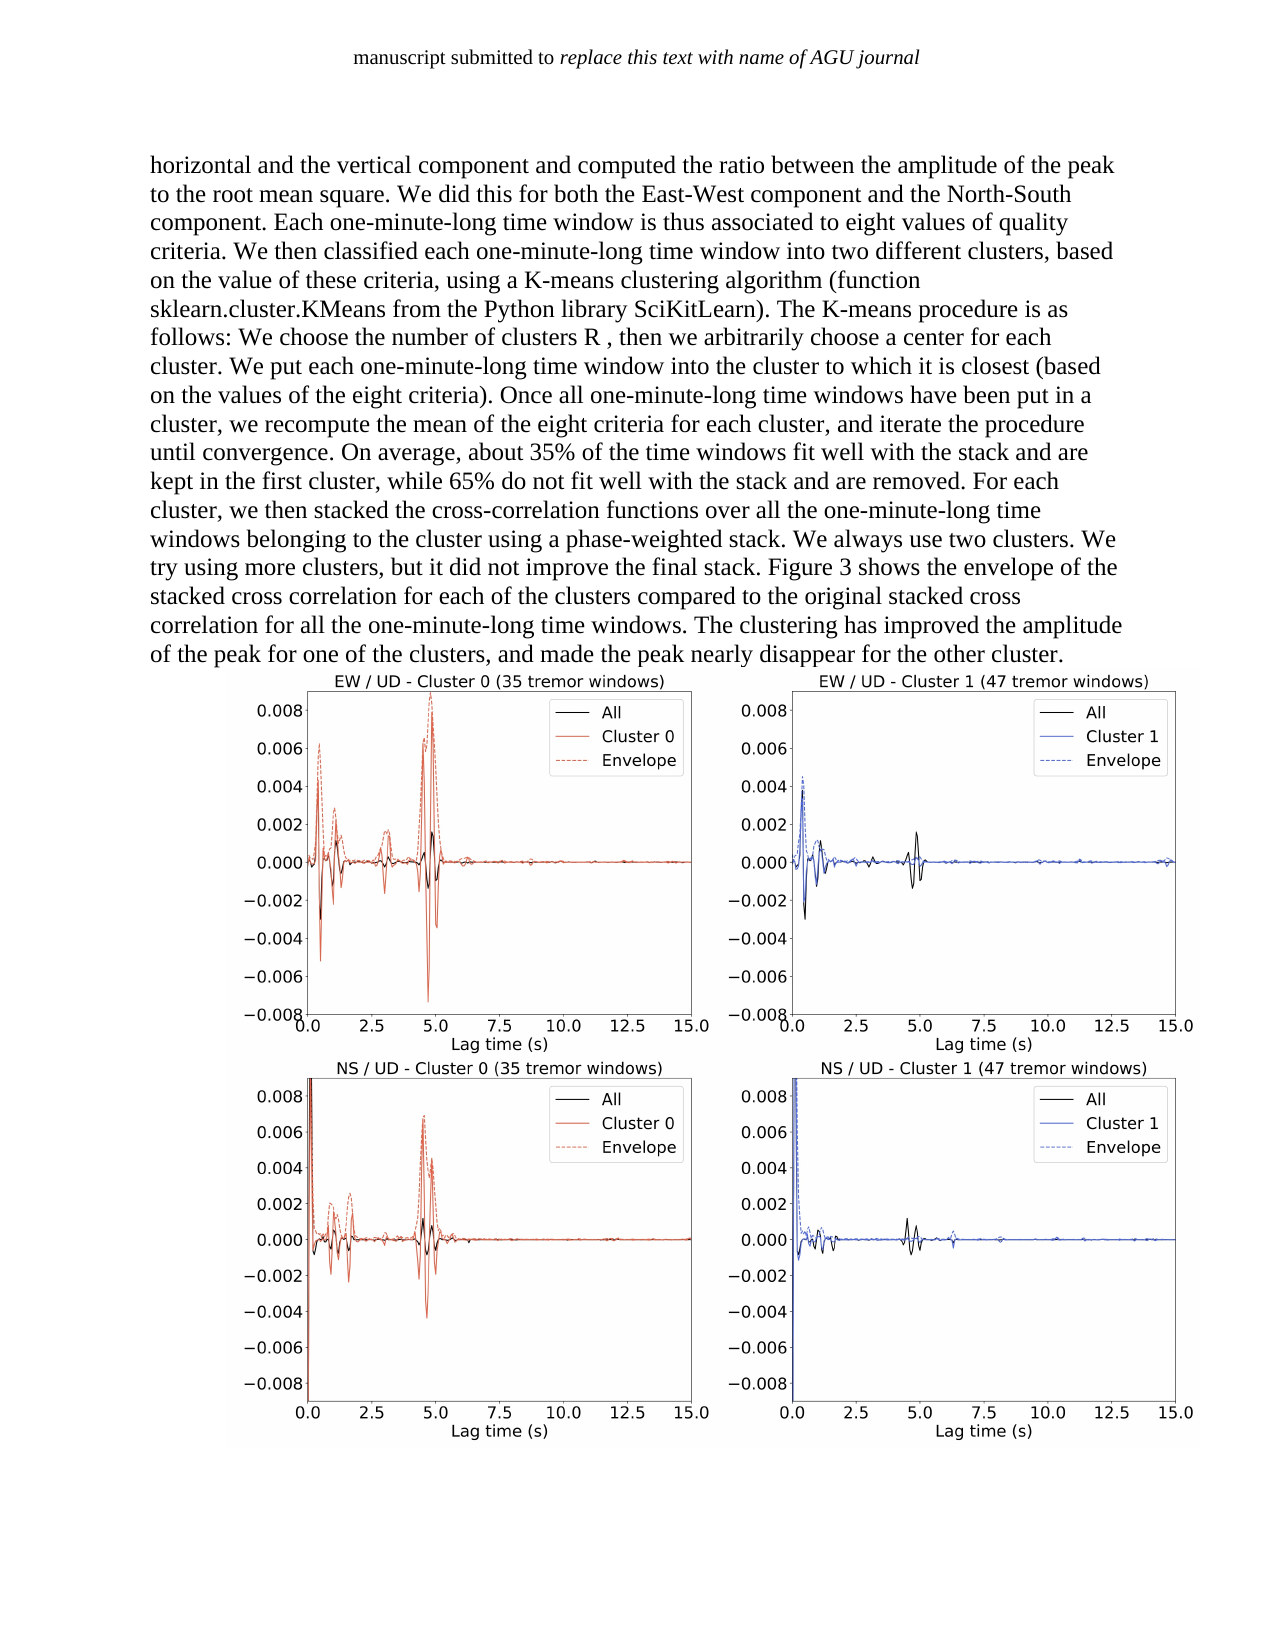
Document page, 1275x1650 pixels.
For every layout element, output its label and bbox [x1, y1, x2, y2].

picture [225, 667, 1200, 1448]
text [150, 150, 1125, 667]
